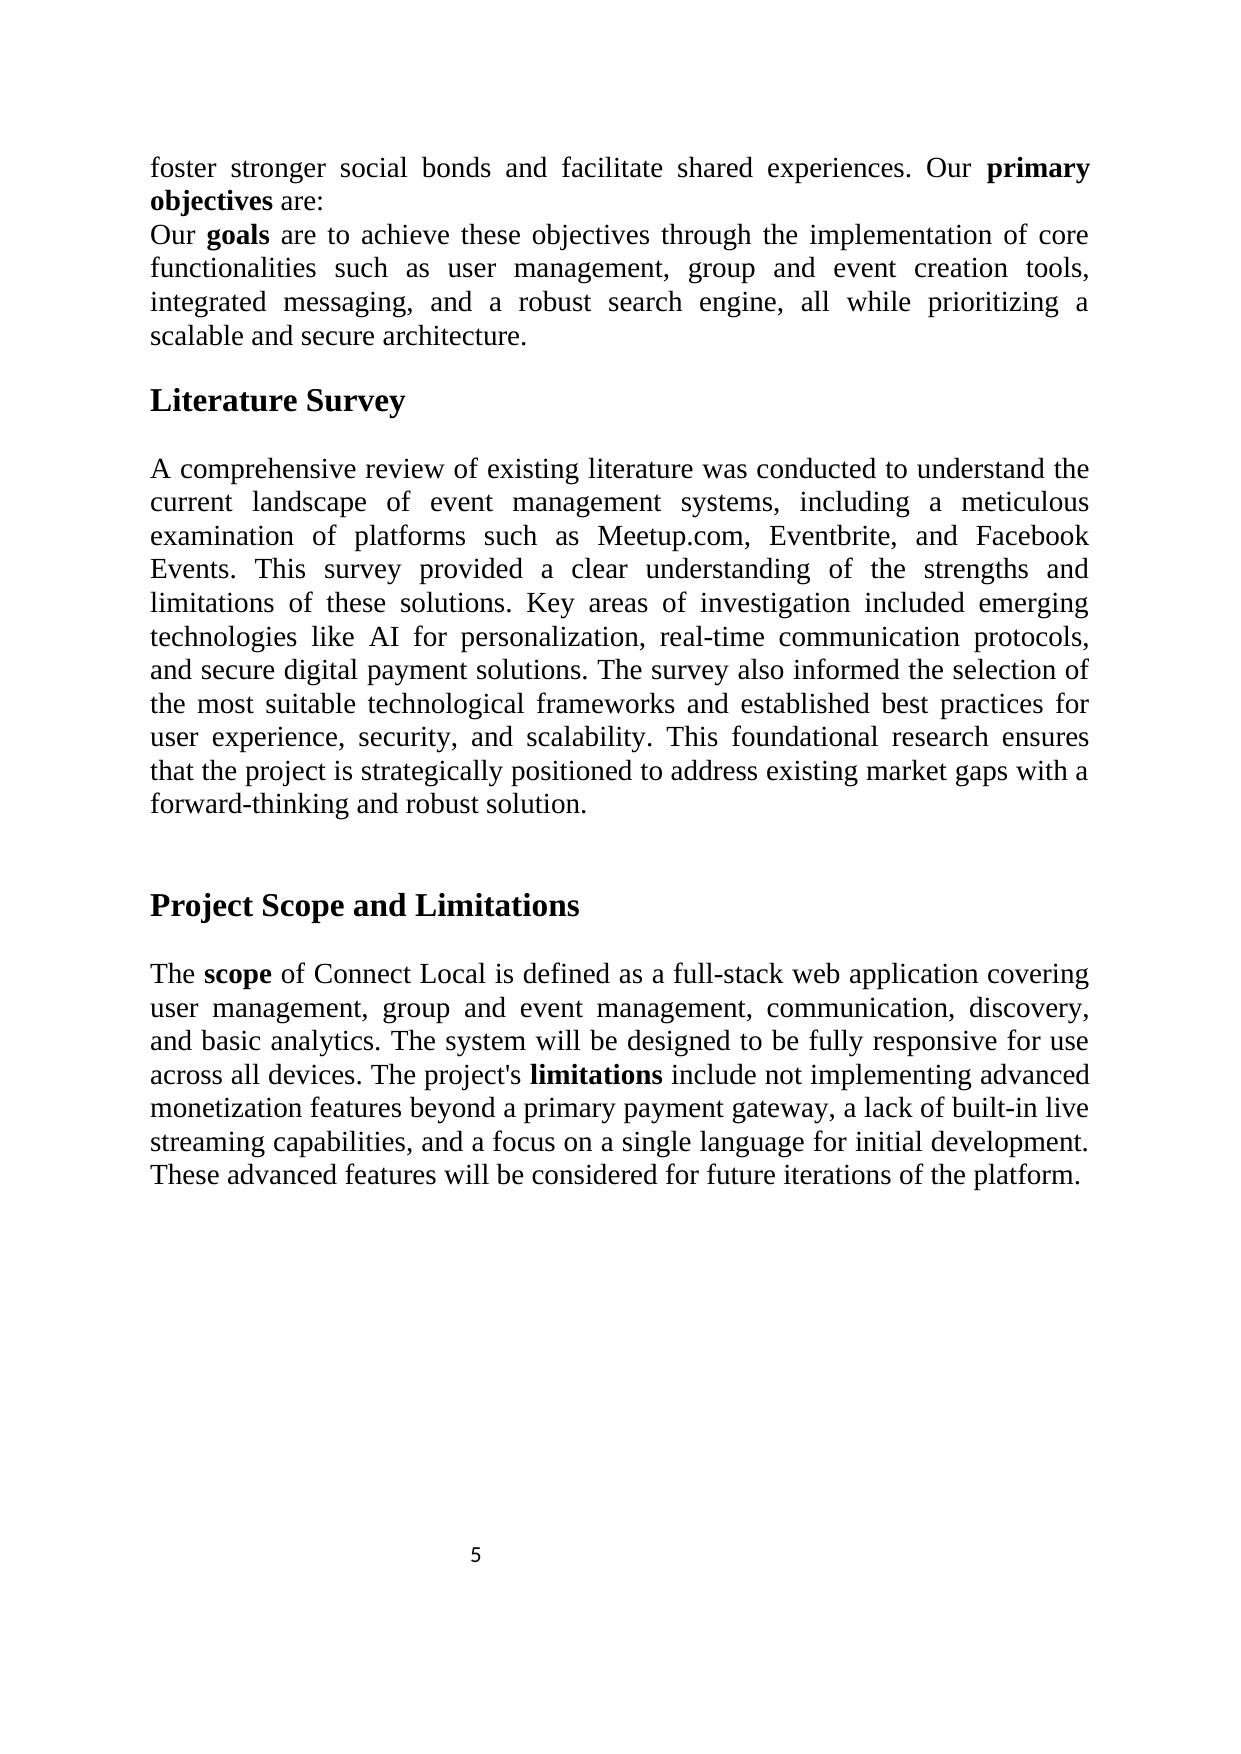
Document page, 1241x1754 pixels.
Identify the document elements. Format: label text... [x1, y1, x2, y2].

text A comprehensive review of existing literature was conducted to understand the current landscape of event management systems, including a meticulous examination of platforms such as Meetup.com, Eventbrite, and Facebook Events. This survey provided a clear understanding of the strengths and limitations of these solutions. Key areas of investigation included emerging technologies like AI for personalization, real-time communication protocols, and secure digital payment solutions. The survey also informed the selection of the most suitable technological frameworks and established best practices for user experience, security, and scalability. This foundational research ensures that the project is strategically positioned to address existing market gaps with a forward-thinking and robust solution. [150, 451, 1090, 820]
text The scope of Connect Local is defined as a full-stack web application covering user management, group and event management, communication, discovery, and basic analytics. The system will be designed to be fully responsive for use across all devices. The project's limitations include not implementing advanced monetization features beyond a primary payment gateway, a lack of built-in live streaming capabilities, and a focus on a single language for initial development. These advanced features will be considered for future iterations of the platform. [150, 956, 1090, 1191]
subtitle Project Scope and Limitations [150, 849, 1090, 924]
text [150, 150, 1090, 217]
text Our goals are to achieve these objectives through the implementation of core functionalities such as user management, group and event creation tools, integrated messaging, and a robust search engine, all while prioritizing a scalable and secure architecture. [150, 217, 1090, 351]
subtitle Literature Survey [150, 380, 1090, 419]
